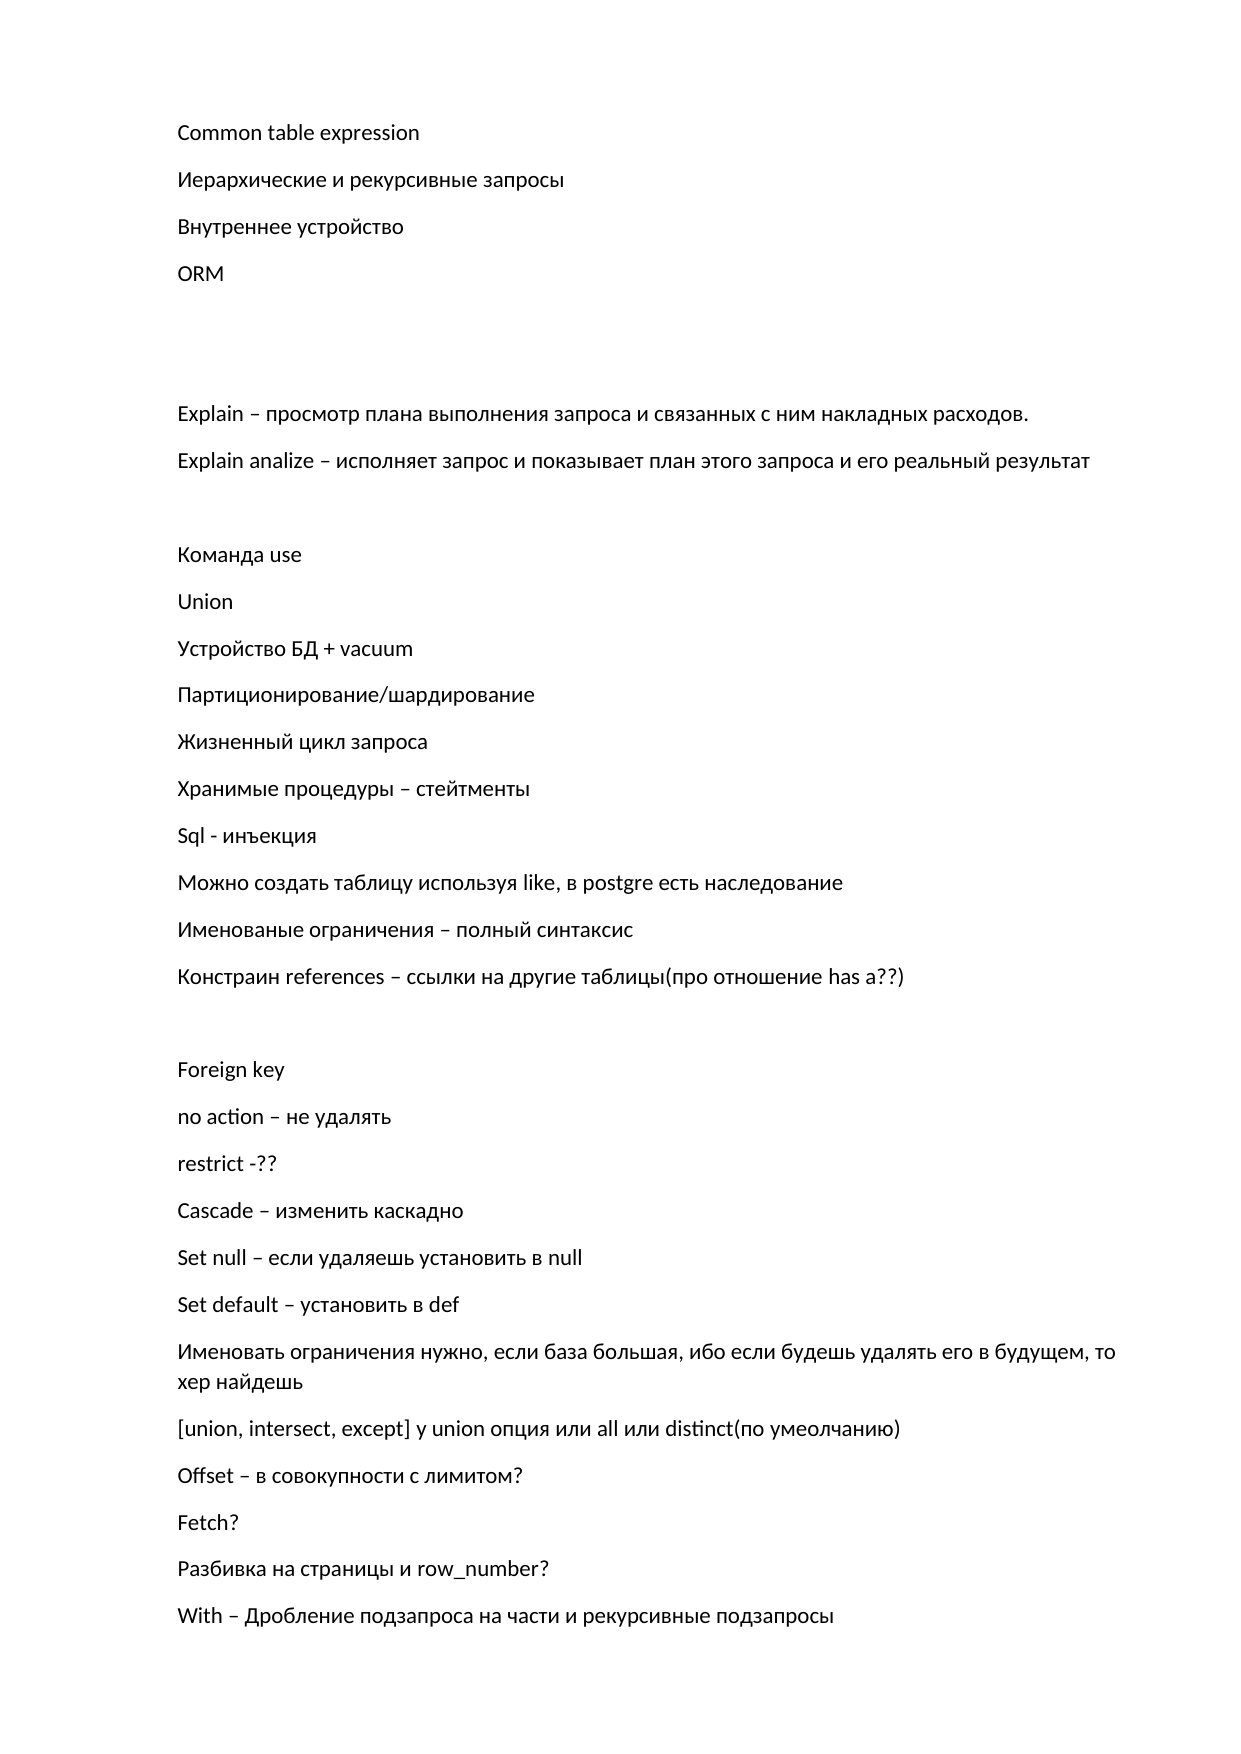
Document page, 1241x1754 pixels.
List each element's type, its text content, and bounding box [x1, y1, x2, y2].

text Хранимые процедуры – стейтменты [177, 774, 1152, 802]
text Партиционирование/шардирование [177, 681, 1152, 709]
text Иерархические и рекурсивные запросы [177, 165, 1152, 193]
text Fetch? [177, 1508, 1152, 1536]
text Разбивка на страницы и row_number? [177, 1554, 1152, 1583]
text restrict -?? [177, 1149, 1152, 1177]
text Жизненный цикл запроса [177, 727, 1152, 756]
text Set null – если удаляешь установить в null [177, 1243, 1152, 1271]
text Cascade – изменить каскадно [177, 1196, 1152, 1224]
text Foreign key [177, 1056, 1152, 1084]
text Команда use [177, 540, 1152, 568]
text Common table expression [177, 118, 1152, 146]
text Именованые ограничения – полный синтаксис [177, 915, 1152, 943]
text [union, intersect, except] у union опция или all или distinct(по умеолчанию) [177, 1414, 1152, 1442]
text With – Дробление подзапроса на части и рекурсивные подзапросы [177, 1601, 1152, 1629]
text ORM [177, 259, 1152, 287]
text Set default – установить в def [177, 1290, 1152, 1318]
text Можно создать таблицу используя like, в postgre есть наследование [177, 868, 1152, 896]
text Устройство БД + vacuum [177, 634, 1152, 662]
text Explain – просмотр плана выполнения запроса и связанных с ним накладных расходов. [177, 399, 1152, 427]
text Union [177, 587, 1152, 615]
text Именовать ограничения нужно, если база большая, ибо если будешь удалять его в будущем, то хер найдешь [177, 1337, 1152, 1395]
text Explain analize – исполняет запрос и показывает план этого запроса и его реальный результат [177, 446, 1152, 474]
text Констраин references – ссылки на другие таблицы(про отношение has a??) [177, 962, 1152, 990]
text no action – не удалять [177, 1102, 1152, 1131]
text Sql - инъекция [177, 821, 1152, 849]
text Offset – в совокупности с лимитом? [177, 1461, 1152, 1489]
text Внутреннее устройство [177, 212, 1152, 240]
